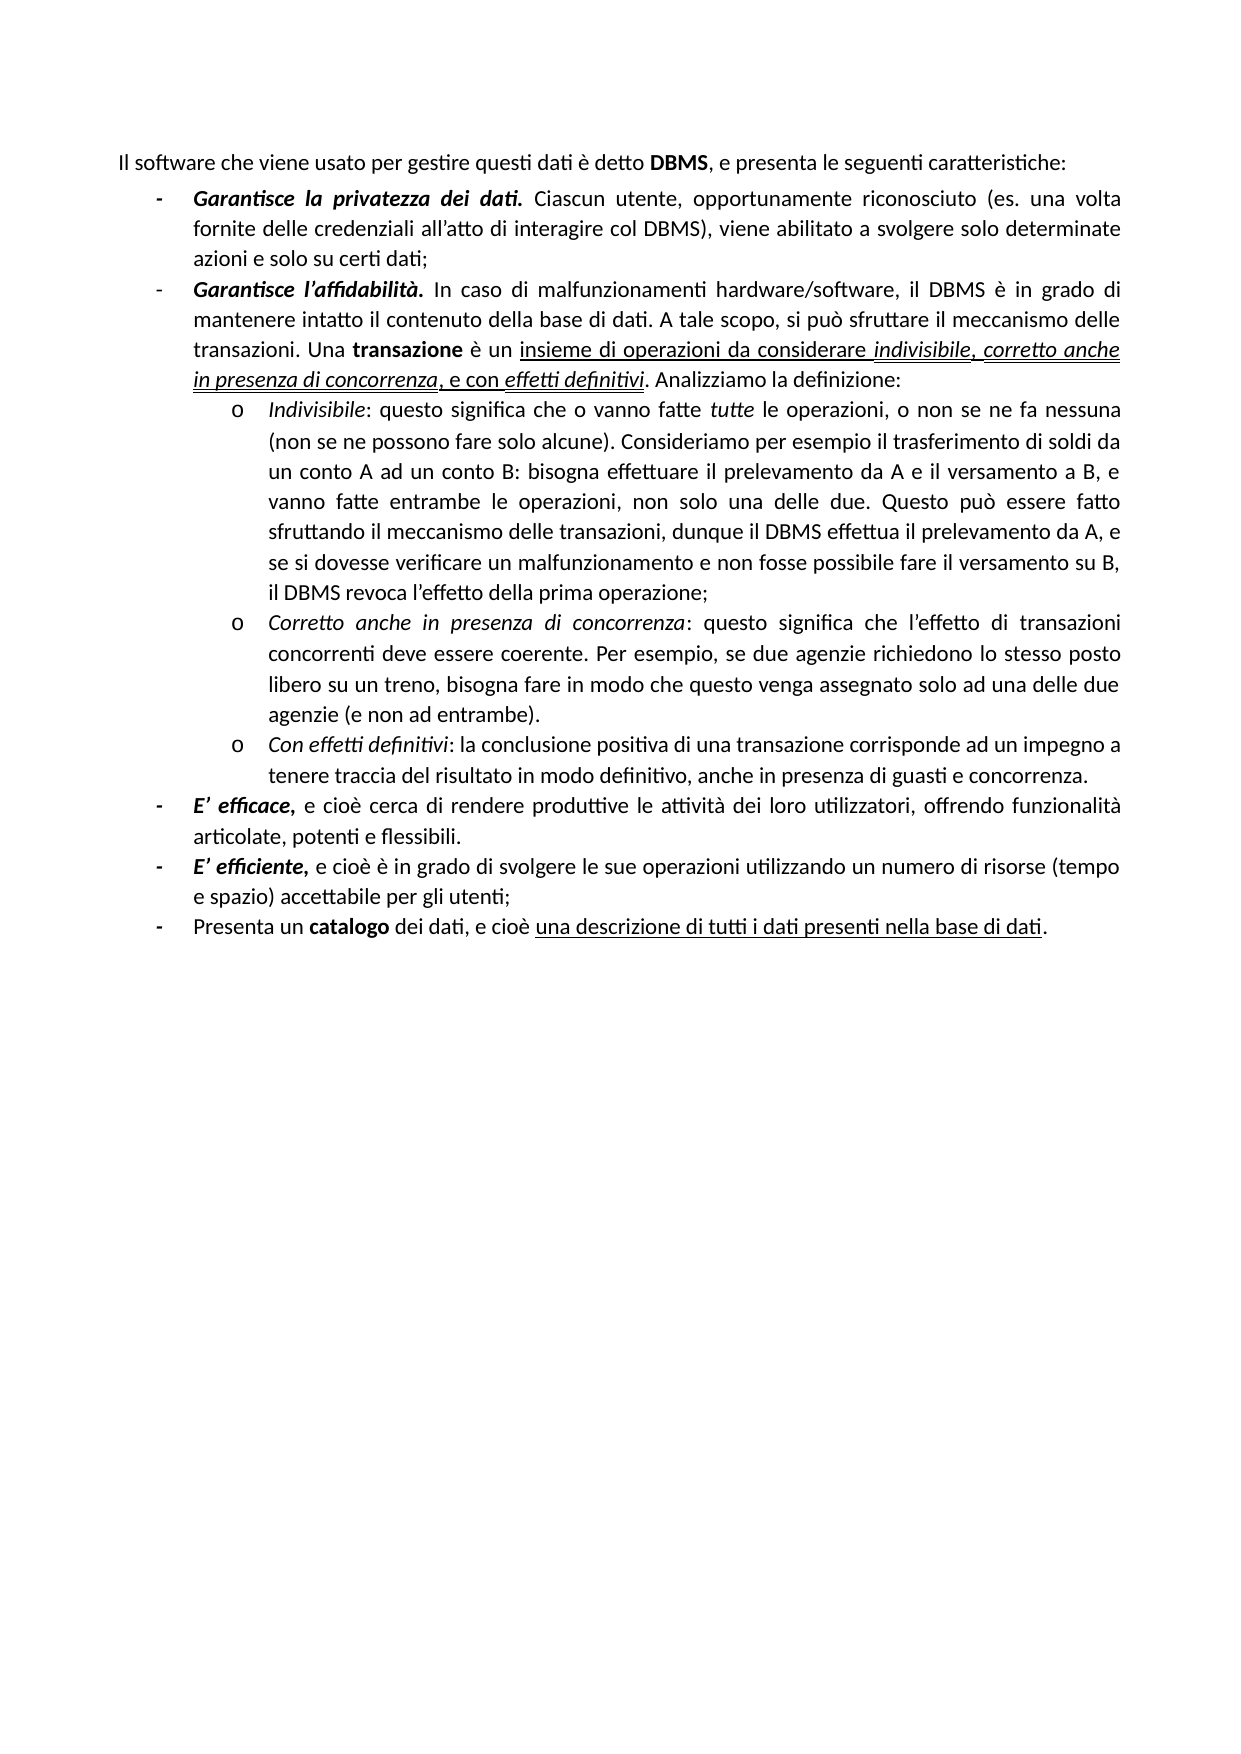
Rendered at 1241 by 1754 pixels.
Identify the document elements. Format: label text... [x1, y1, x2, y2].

list Con effetti definitivi: la conclusione positiva di una transazione corrisponde ad un impegno a tenere traccia del risultato in modo definitivo, anche in presenza di guasti e concorrenza. [231, 730, 1122, 789]
list Presenta un catalogo dei dati, e cioè una descrizione di tutti i dati presenti nella base di dati. [156, 912, 1122, 941]
list Garantisce l’affidabilità. In caso di malfunzionamenti hardware/software, il DBMS è in grado di mantenere intatto il contenuto della base di dati. A tale scopo, si può sfruttare il meccanismo delle transazioni. Una transazione è un insieme di operazioni da considerare indivisibile, corretto anche in presenza di concorrenza, e con effetti definitivi. Analizziamo la definizione: [156, 275, 1122, 393]
list E’ efficace, e cioè cerca di rendere produttive le attività dei loro utilizzatori, offrendo funzionalità articolate, potenti e flessibili. [156, 792, 1122, 850]
text Il software che viene usato per gestire questi dati è detto DBMS, e presenta le seguenti caratteristiche: [118, 148, 1122, 176]
list Indivisibile: questo significa che o vanno fatte tutte le operazioni, o non se ne fa nessuna (non se ne possono fare solo alcune). Consideriamo per esempio il trasferimento di soldi da un conto A ad un conto B: bisogna effettuare il prelevamento da A e il versamento a B, e vanno fatte entrambe le operazioni, non solo una delle due. Questo può essere fatto sfruttando il meccanismo delle transazioni, dunque il DBMS effettua il prelevamento da A, e se si dovesse verificare un malfunzionamento e non fosse possibile fare il versamento su B, il DBMS revoca l’effetto della prima operazione; [231, 396, 1122, 606]
list Corretto anche in presenza di concorrenza: questo significa che l’effetto di transazioni concorrenti deve essere coerente. Per esempio, se due agenzie richiedono lo stesso posto libero su un treno, bisogna fare in modo che questo venga assegnato solo ad una delle due agenzie (e non ad entrambe). [231, 608, 1122, 728]
list Garantisce la privatezza dei dati. Ciascun utente, opportunamente riconosciuto (es. una volta fornite delle credenziali all’atto di interagire col DBMS), viene abilitato a svolgere solo determinate azioni e solo su certi dati; [156, 184, 1122, 272]
list E’ efficiente, e cioè è in grado di svolgere le sue operazioni utilizzando un numero di risorse (tempo e spazio) accettabile per gli utenti; [156, 852, 1122, 910]
